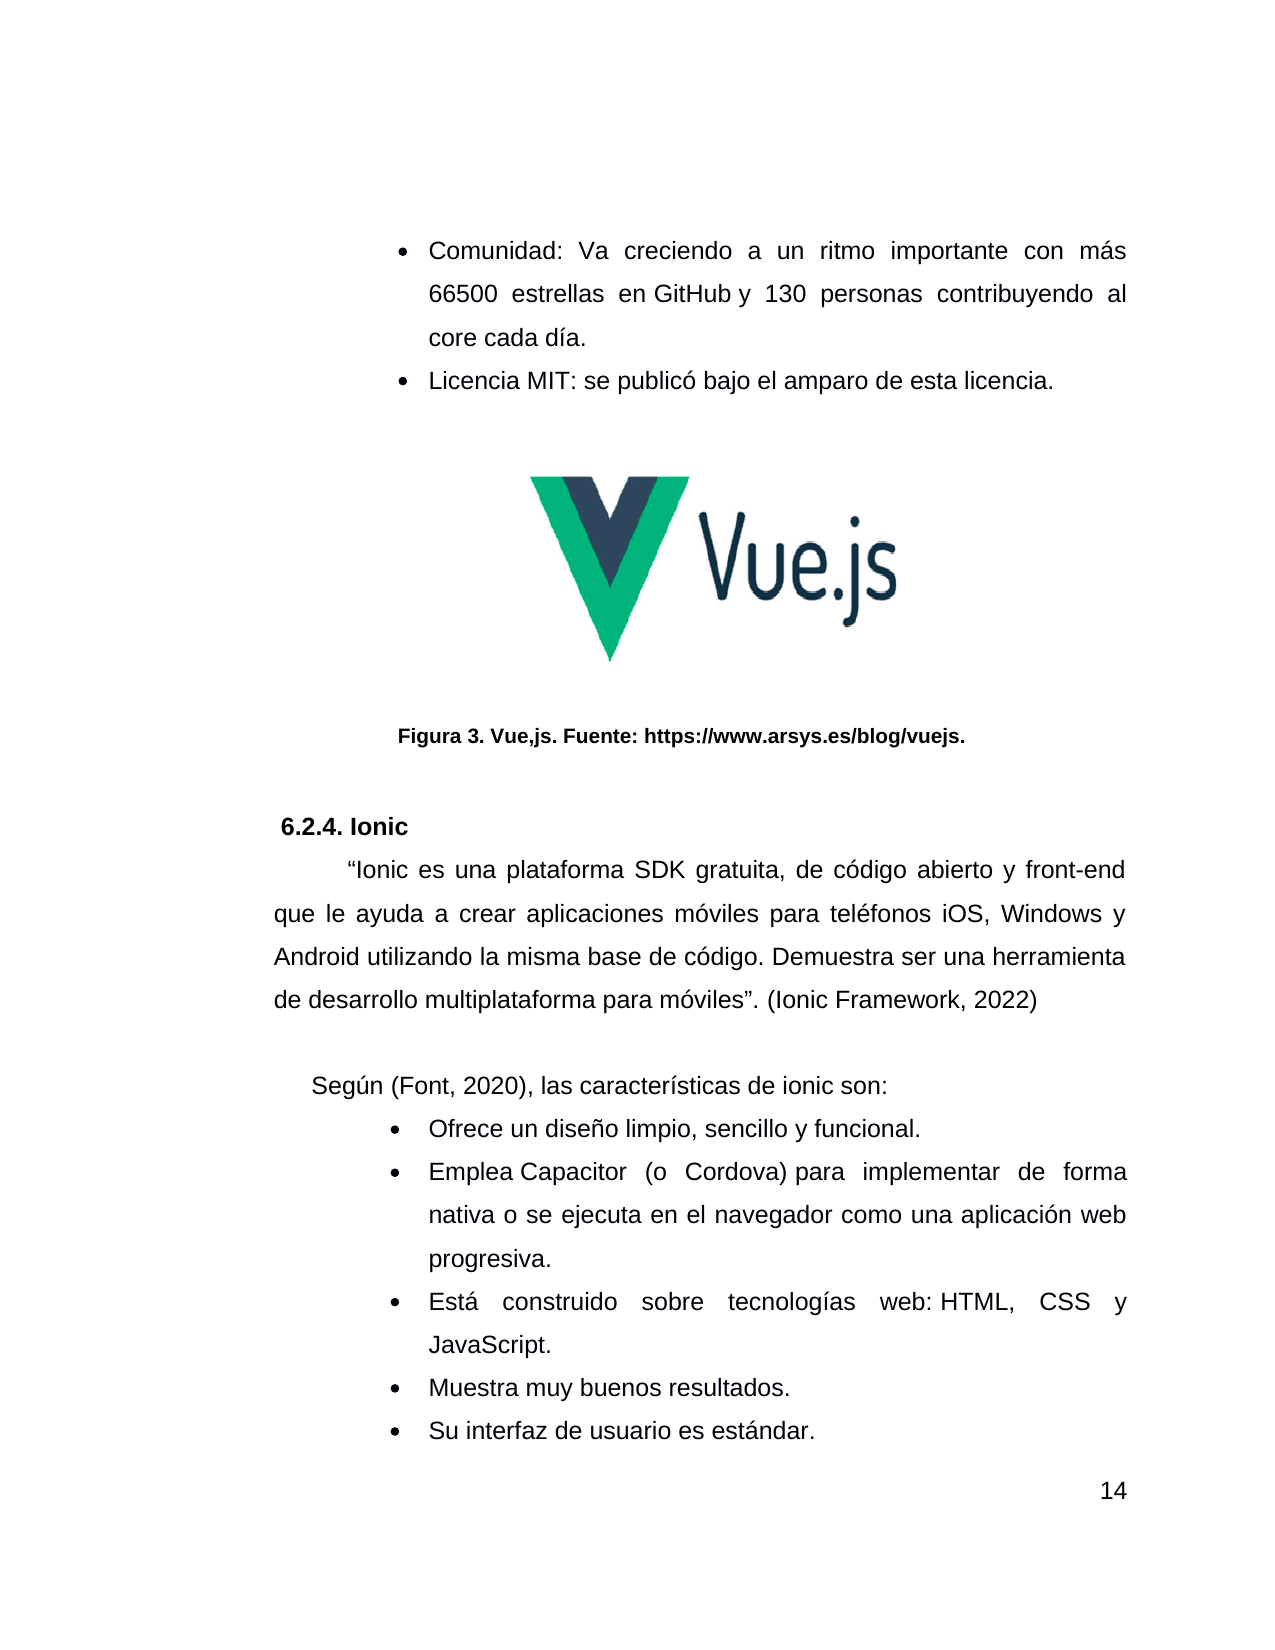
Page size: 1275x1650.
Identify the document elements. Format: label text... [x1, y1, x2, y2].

list Está construido sobre tecnologías web: HTML, CSS y JavaScript. [391, 1287, 1127, 1358]
list Comunidad: Va creciendo a un ritmo importante con más 66500 estrellas en GitHub y 130 personas contribuyendo al core cada día. [399, 236, 1127, 351]
text “Ionic es una plataforma SDK gratuita, de código abierto y front-end que le ayuda a crear aplicaciones móviles para teléfonos iOS, Windows y Android utilizando la misma base de código. Demuestra ser una herramienta de desarrollo multiplataforma para móviles”. [273, 855, 1127, 1013]
list Muestra muy buenos resultados. [391, 1373, 1127, 1402]
text Según , las características de ionic son: [236, 1071, 1127, 1100]
list Su interfaz de usuario es estándar. [391, 1416, 1127, 1445]
list Emplea Capacitor (o Cordova) para implementar de forma nativa o se ejecuta en el navegador como una aplicación web progresiva. [391, 1157, 1127, 1272]
list Licencia MIT: se publicó bajo el amparo de esta licencia. [399, 366, 1127, 394]
list 6.2.4. Ionic [281, 812, 1127, 841]
list Ofrece un diseño limpio, sencillo y funcional. [391, 1114, 1127, 1143]
picture [411, 408, 1063, 710]
text Figura 3. Vue,js. Fuente: https://www.arsys.es/blog/vuejs. [236, 724, 1127, 748]
